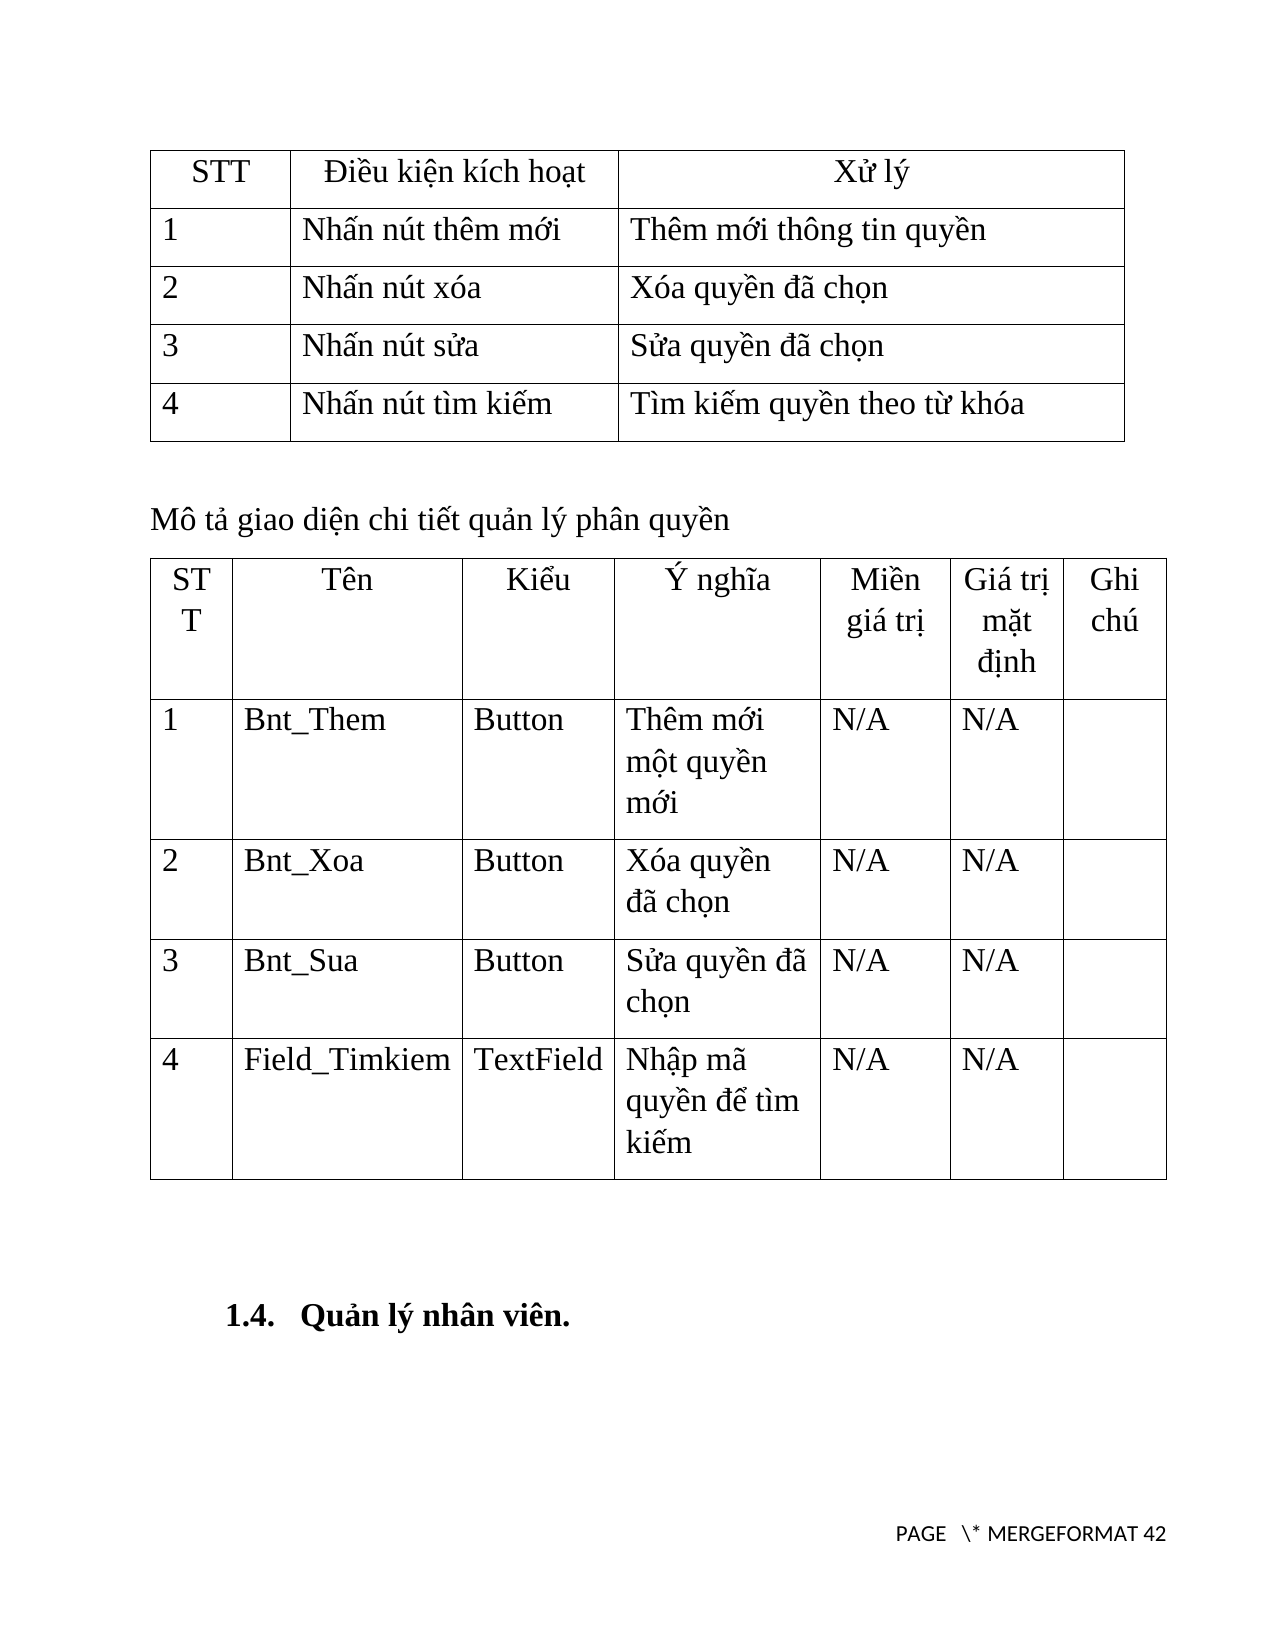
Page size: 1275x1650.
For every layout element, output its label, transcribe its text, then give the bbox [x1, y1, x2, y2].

table_cell Nhấn nút xóa [291, 267, 618, 324]
table_header Miền giá trị [821, 559, 950, 698]
table_cell Nhấn nút sửa [291, 325, 618, 382]
table_cell N/A [821, 840, 950, 939]
table_cell Bnt_Them [233, 700, 462, 839]
table_header Kiểu [463, 559, 614, 698]
table_cell N/A [951, 940, 1063, 1038]
table_cell N/A [821, 700, 950, 839]
table_cell Button [463, 700, 614, 839]
table_cell Xóa quyền đã chọn [615, 840, 820, 939]
table_cell N/A [951, 840, 1063, 939]
table_cell 4 [151, 384, 290, 441]
table_header Ghi chú [1064, 559, 1166, 698]
table_cell [1064, 1039, 1166, 1179]
table_header Ý nghĩa [615, 559, 820, 698]
table_cell Button [463, 840, 614, 939]
table_cell Sửa quyền đã chọn [615, 940, 820, 1038]
table_cell TextField [463, 1039, 614, 1179]
table_cell 1 [151, 209, 290, 266]
table_cell Nhấn nút tìm kiếm [291, 384, 618, 441]
table_cell Sửa quyền đã chọn [619, 325, 1124, 382]
table_cell 3 [151, 940, 232, 1038]
table_header Điều kiện kích hoạt [291, 151, 618, 208]
table_cell Thêm mới thông tin quyền [619, 209, 1124, 266]
text Mô tả giao diện chi tiết quản lý phân quyền [150, 500, 1167, 538]
table_cell 3 [151, 325, 290, 382]
table_cell 2 [151, 267, 290, 324]
table_cell Button [463, 940, 614, 1038]
table_cell [1064, 700, 1166, 839]
table_cell Tìm kiếm quyền theo từ khóa [619, 384, 1124, 441]
table_cell 1 [151, 700, 232, 839]
table_cell [1064, 940, 1166, 1038]
table_cell Xóa quyền đã chọn [619, 267, 1124, 324]
table_header STT [151, 151, 290, 208]
table_cell Bnt_Sua [233, 940, 462, 1038]
table_cell Thêm mới một quyền mới [615, 700, 820, 839]
table_cell 4 [151, 1039, 232, 1179]
table_cell Bnt_Xoa [233, 840, 462, 939]
table_cell Field_Timkiem [233, 1039, 462, 1179]
table_cell N/A [821, 940, 950, 1038]
list Quản lý nhân viên. [225, 1296, 1167, 1334]
table_cell Nhấn nút thêm mới [291, 209, 618, 266]
table_cell N/A [821, 1039, 950, 1179]
table_header Giá trị mặt định [951, 559, 1063, 698]
table_cell Nhập mã quyền để tìm kiếm [615, 1039, 820, 1179]
table_cell N/A [951, 1039, 1063, 1179]
table_header STT [151, 559, 232, 698]
table_cell N/A [951, 700, 1063, 839]
table_header Xử lý [619, 151, 1124, 208]
table_header Tên [233, 559, 462, 698]
table_cell [1064, 840, 1166, 939]
table_cell 2 [151, 840, 232, 939]
